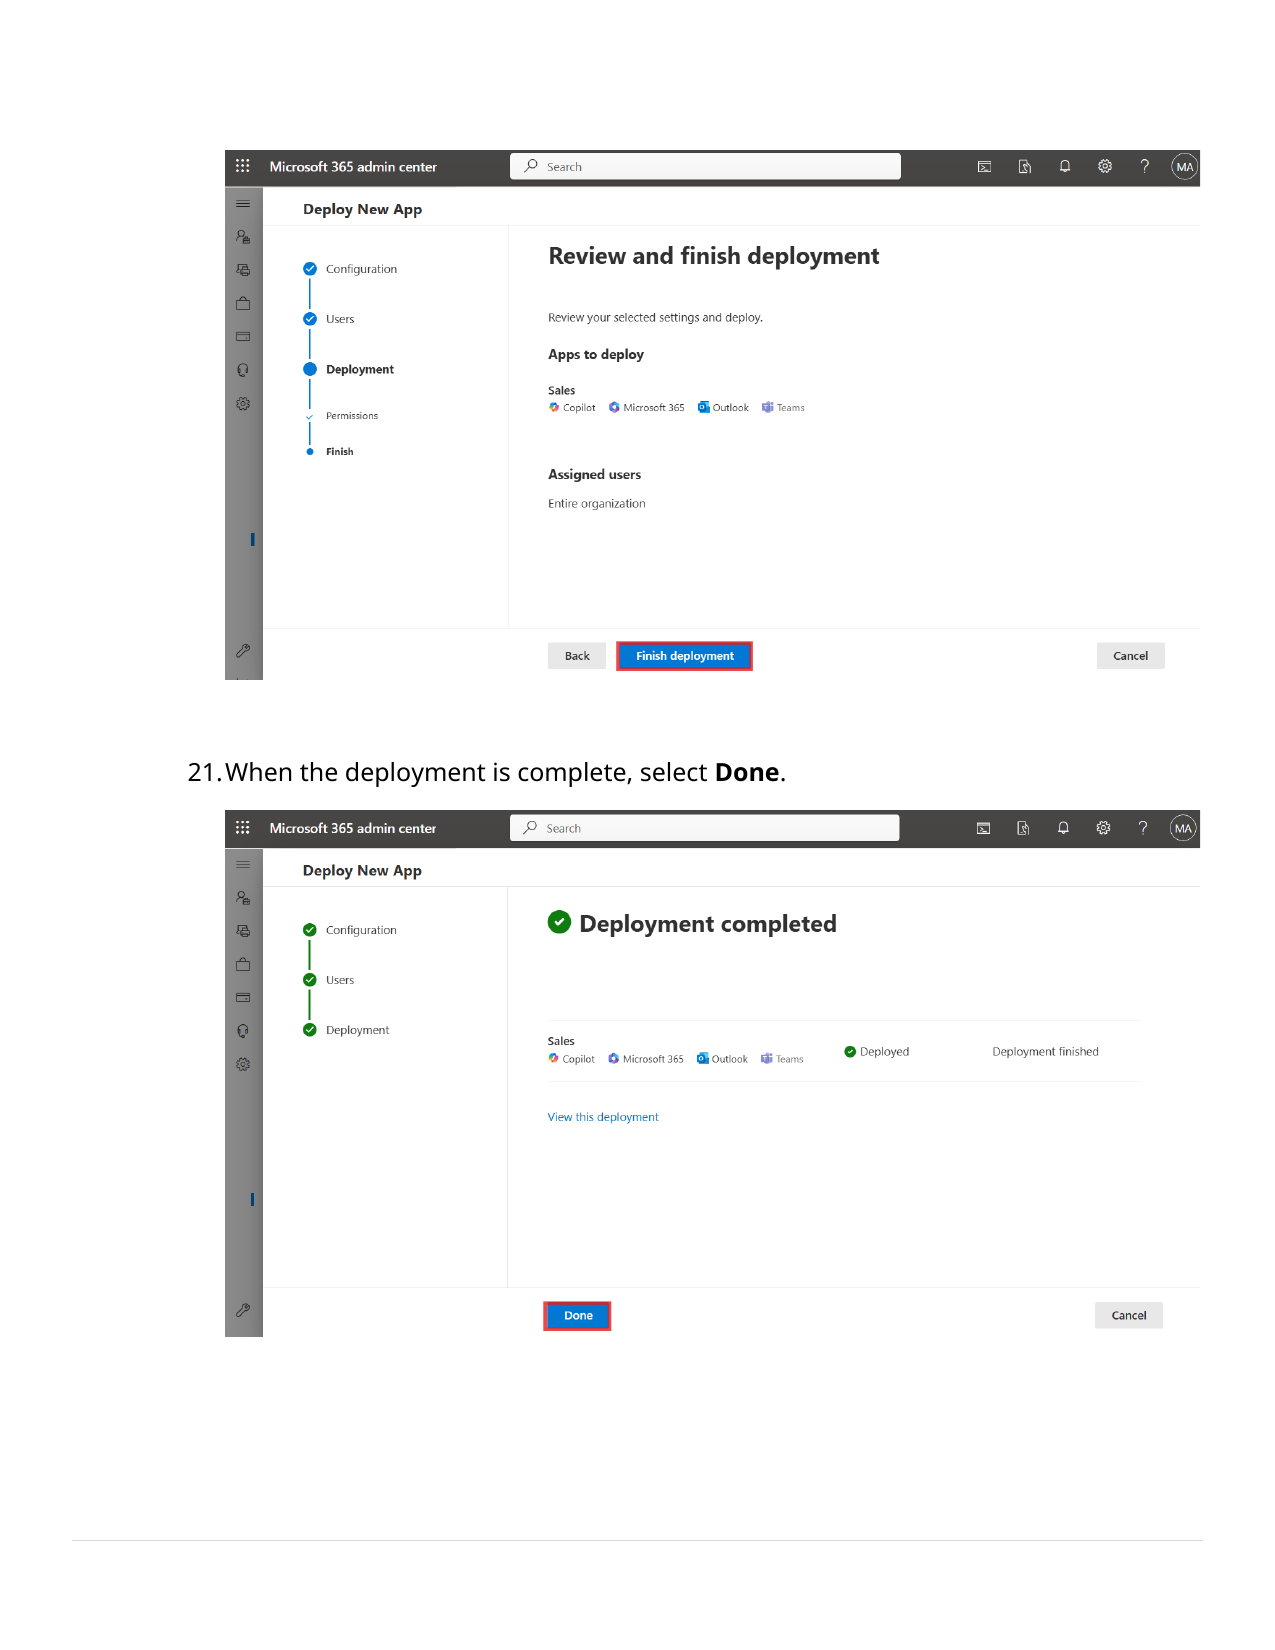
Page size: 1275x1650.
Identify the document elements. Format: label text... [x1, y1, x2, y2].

list When the deployment is complete, select Done. [187, 754, 1125, 788]
picture [225, 150, 1200, 680]
picture [225, 810, 1200, 1337]
